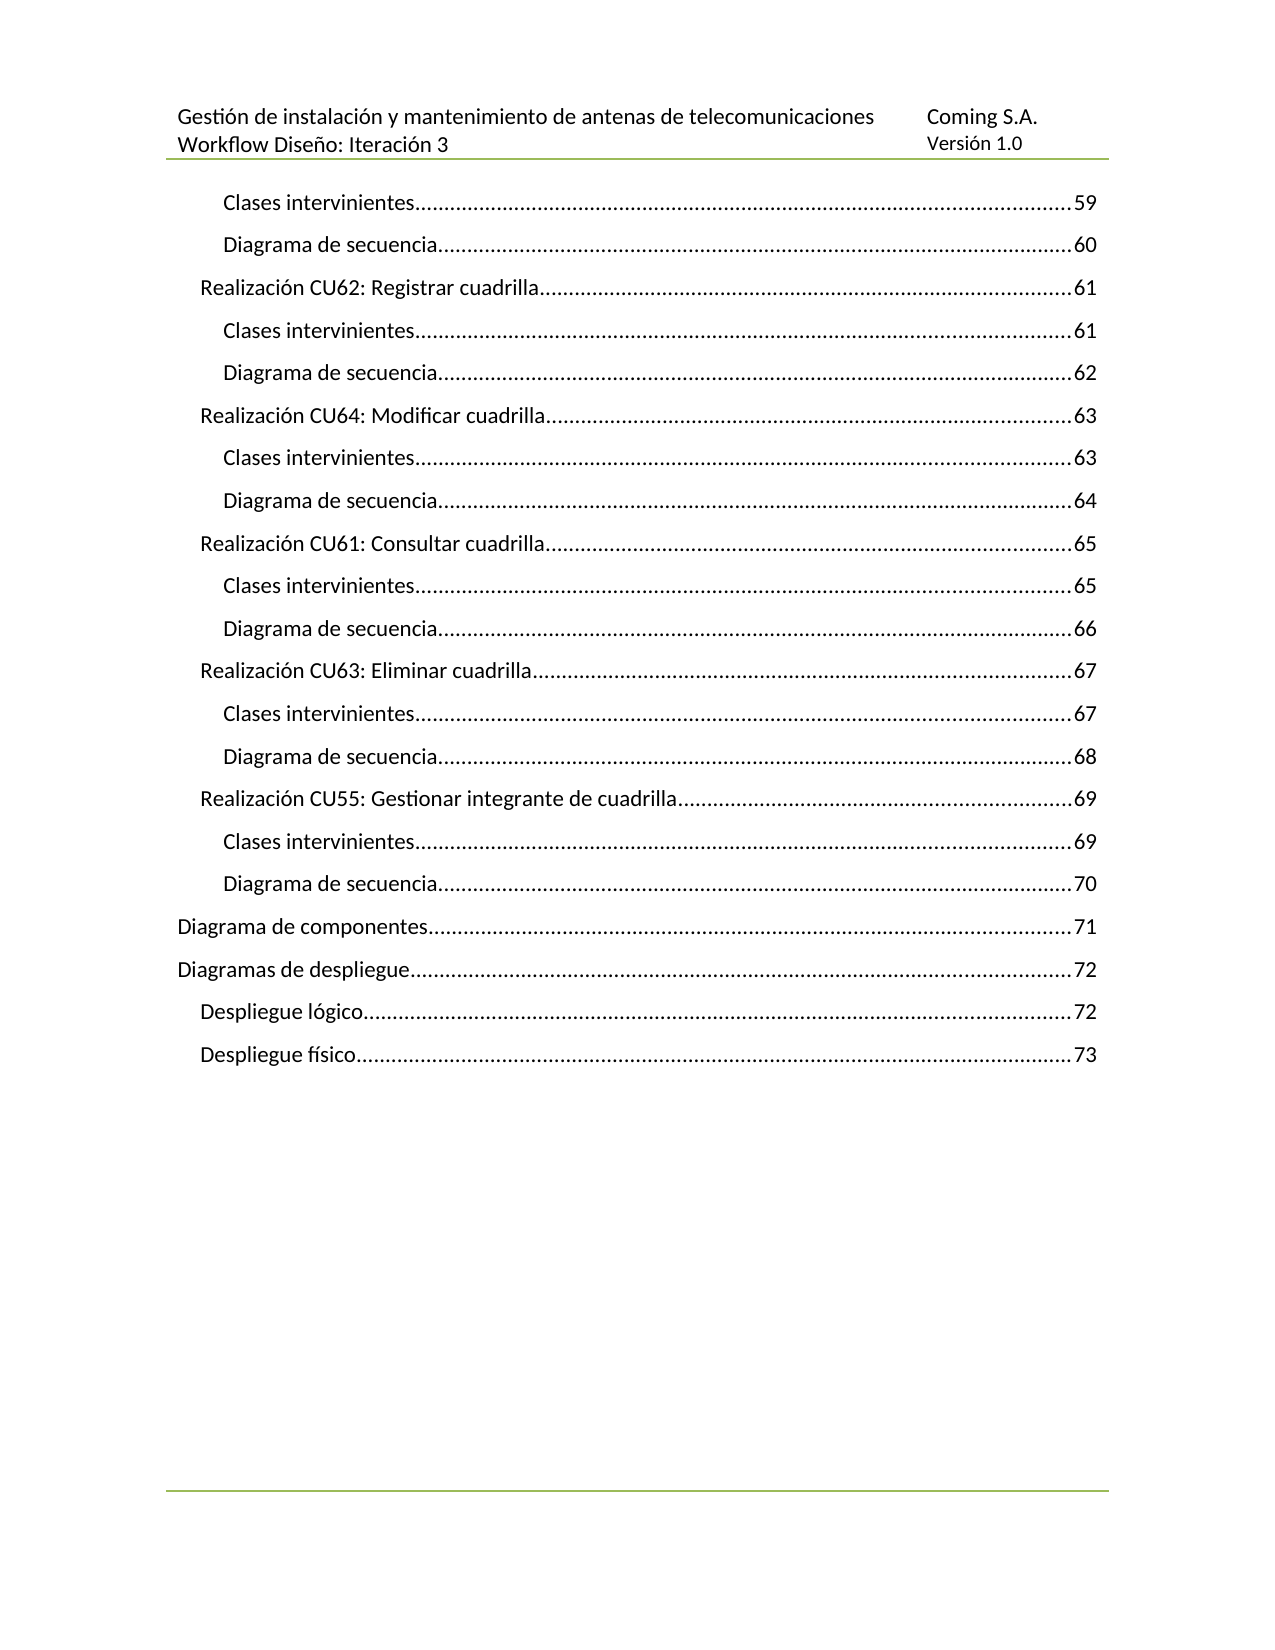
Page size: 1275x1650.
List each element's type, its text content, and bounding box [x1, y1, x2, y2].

text Clases intervinientes 61 [223, 316, 1098, 344]
text Diagrama de secuencia 64 [223, 486, 1098, 514]
text Realización CU55: Gestionar integrante de cuadrilla 69 [200, 784, 1098, 812]
text Diagrama de secuencia 66 [223, 614, 1098, 642]
text Clases intervinientes 59 [223, 188, 1098, 216]
text Diagrama de secuencia 68 [223, 742, 1098, 770]
text Diagrama de componentes 71 [177, 912, 1098, 940]
text Diagrama de secuencia 62 [223, 358, 1098, 386]
text Clases intervinientes 69 [223, 827, 1098, 855]
text Clases intervinientes 63 [223, 443, 1098, 472]
text Despliegue lógico 72 [200, 997, 1098, 1025]
text Realización CU62: Registrar cuadrilla 61 [200, 273, 1098, 301]
text Diagrama de secuencia 60 [223, 231, 1098, 258]
text Diagrama de secuencia 70 [223, 869, 1098, 898]
text Diagramas de despliegue 72 [177, 955, 1098, 983]
text Realización CU61: Consultar cuadrilla 65 [200, 529, 1098, 557]
text Realización CU63: Eliminar cuadrilla 67 [200, 657, 1098, 684]
text Clases intervinientes 65 [223, 571, 1098, 599]
text Despliegue físico 73 [200, 1040, 1098, 1068]
text Realización CU64: Modificar cuadrilla 63 [200, 401, 1098, 429]
text Clases intervinientes 67 [223, 699, 1098, 727]
